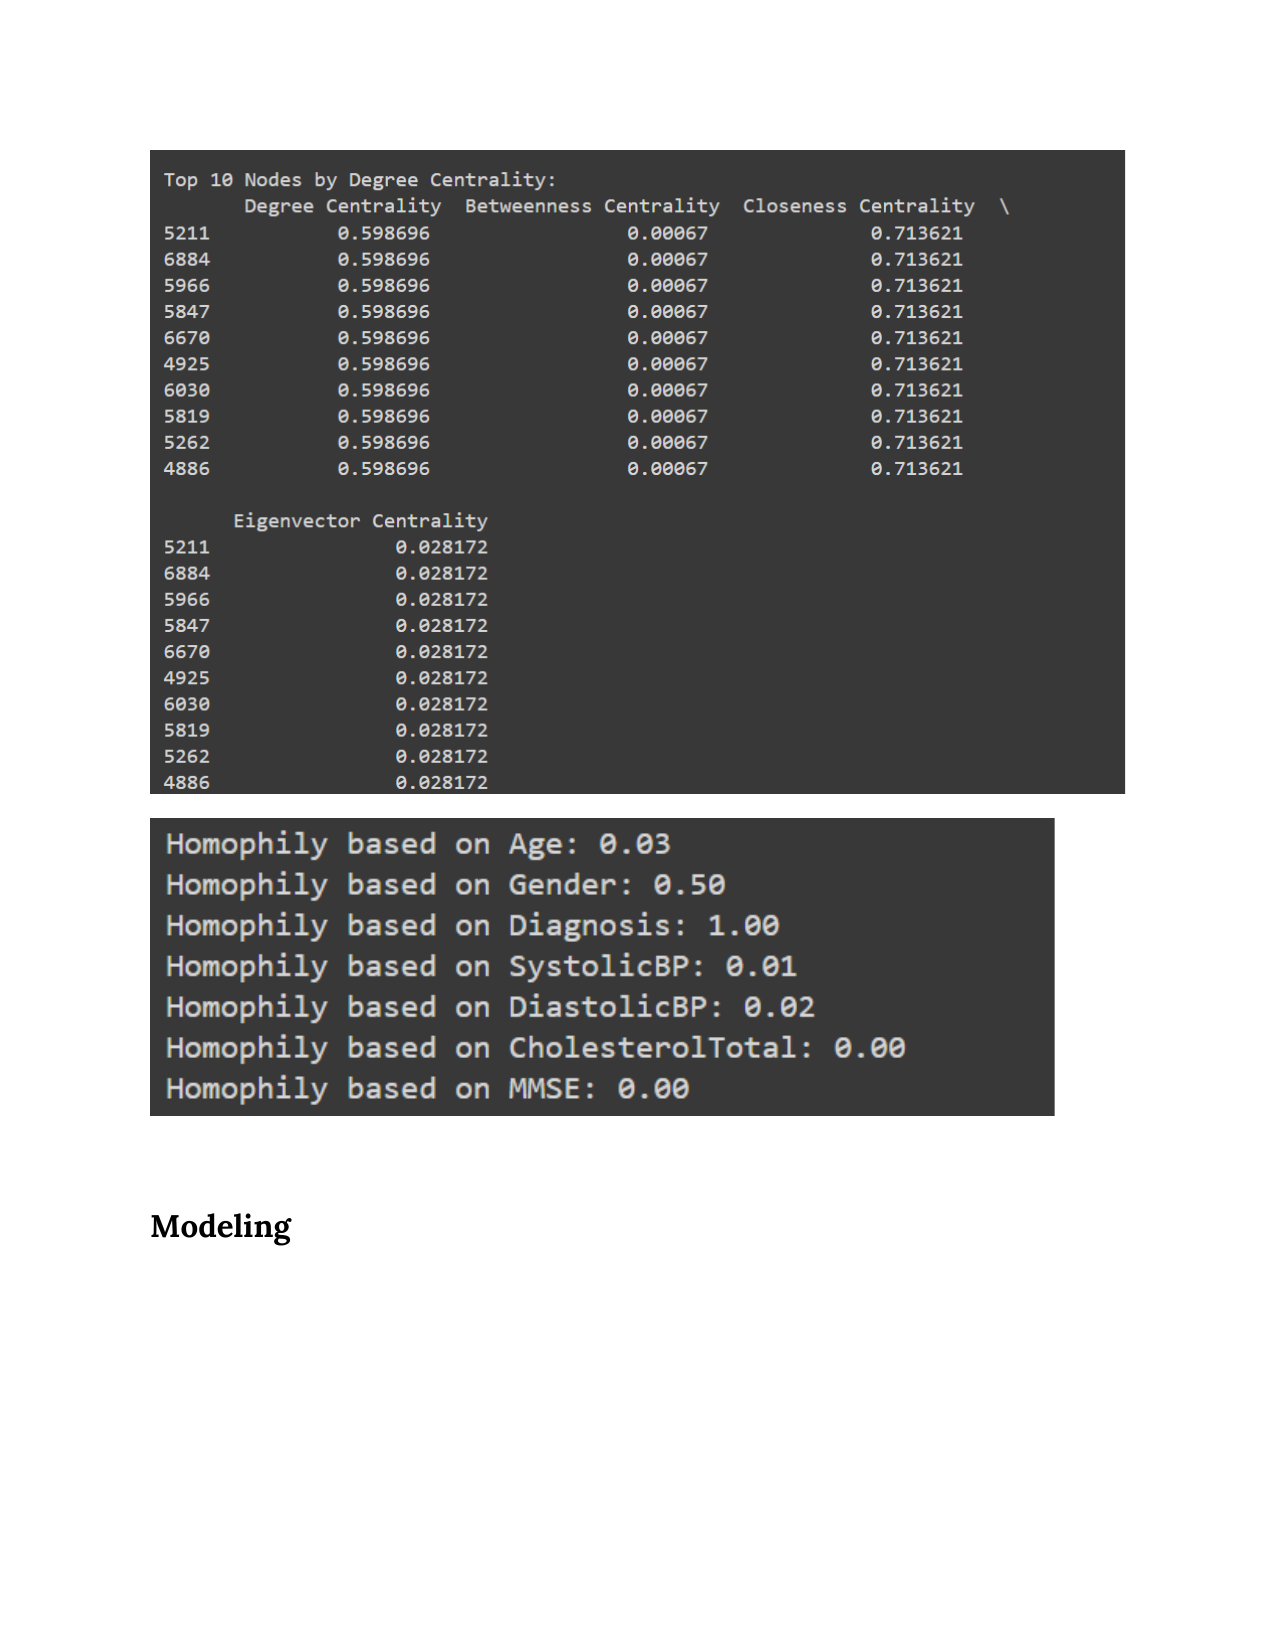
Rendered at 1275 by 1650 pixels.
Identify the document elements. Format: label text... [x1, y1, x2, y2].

text Modeling [150, 1206, 1125, 1246]
picture [150, 818, 1055, 1116]
picture [150, 150, 1125, 794]
